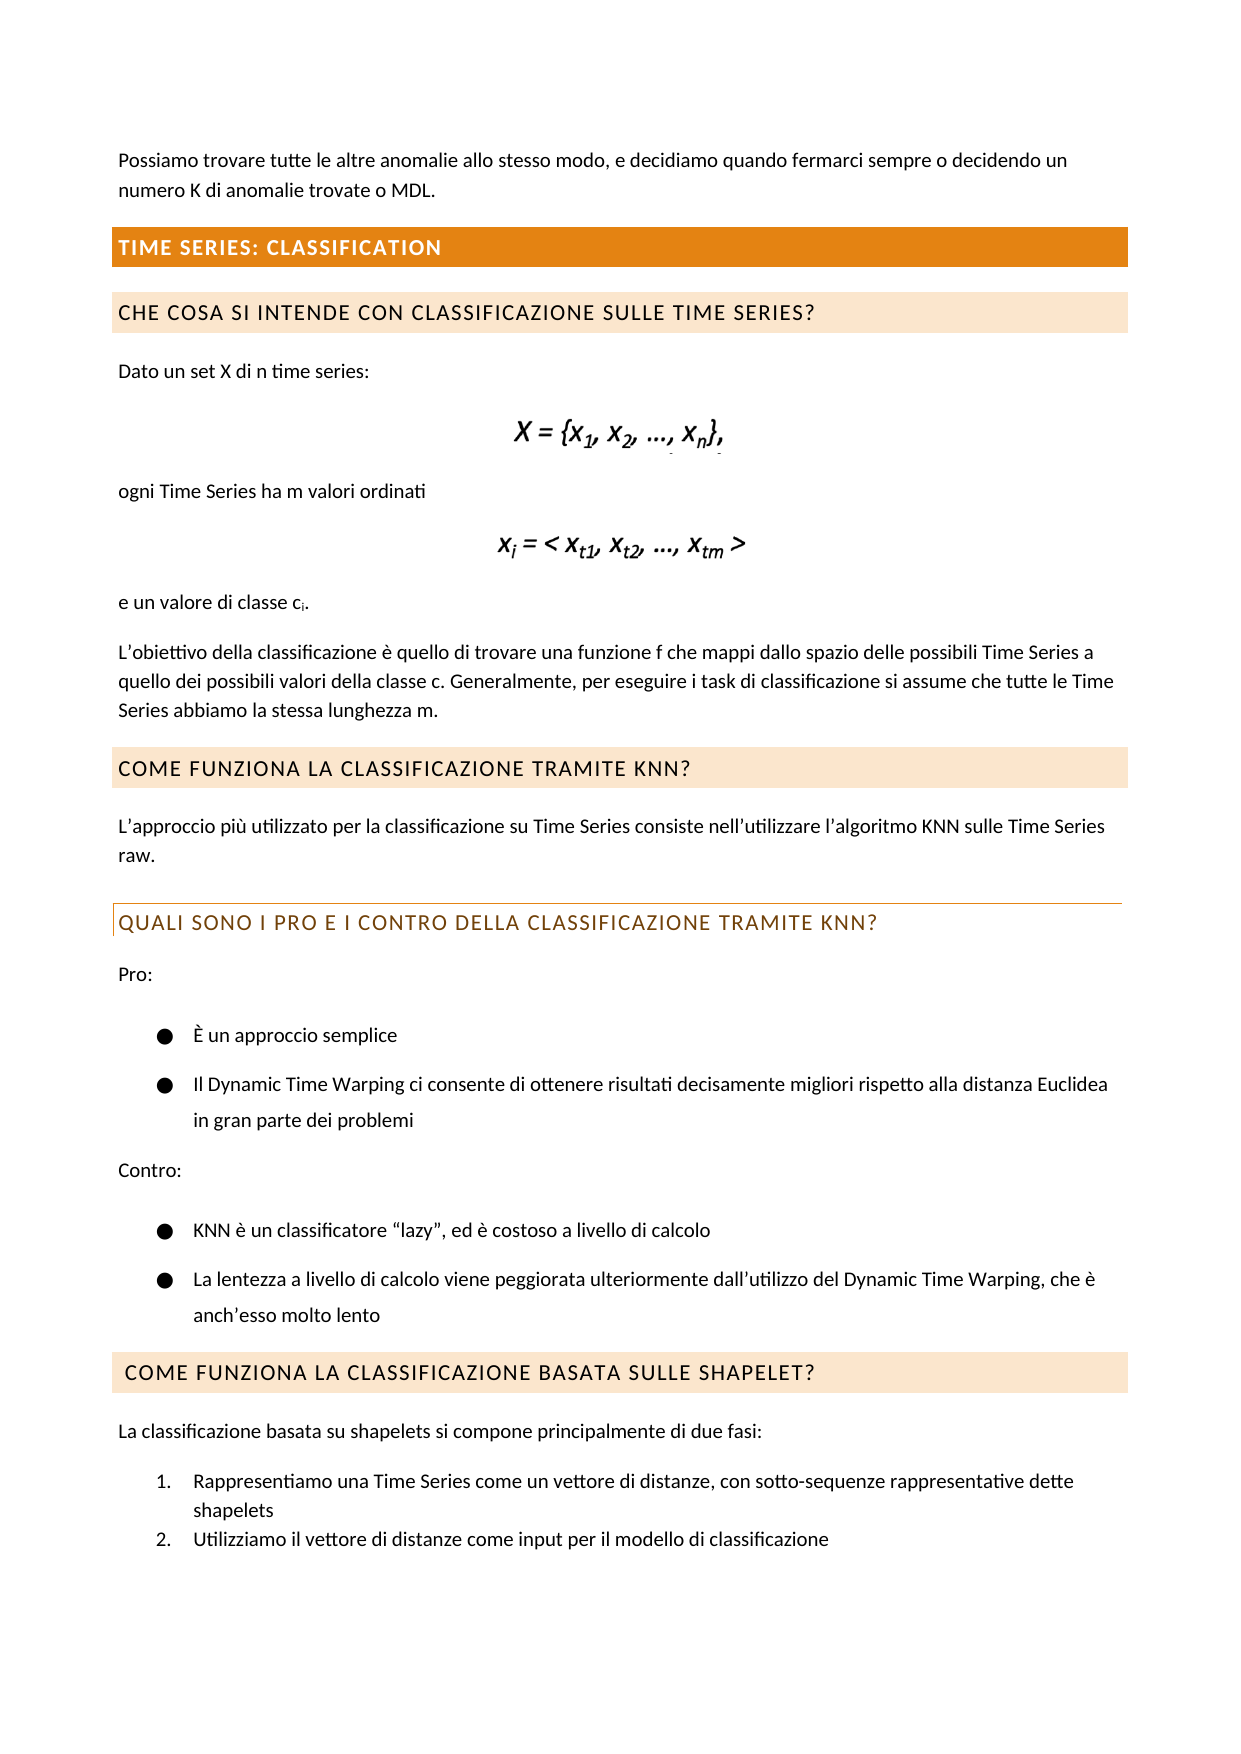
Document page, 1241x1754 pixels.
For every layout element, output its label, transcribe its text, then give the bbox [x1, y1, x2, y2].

subtitle Che cosa si intende con classificazione sulle time series? [118, 299, 1122, 327]
subtitle Quali sono i pro e i contro della classificazione tramite KNN? [114, 904, 1122, 936]
list È un approccio semplice [156, 1011, 1122, 1054]
text Possiamo trovare tutte le altre anomalie allo stesso modo, e decidiamo quando fermarci sempre o decidendo un numero K di anomalie trovate o MDL. [118, 148, 1122, 202]
text Pro: [118, 961, 1122, 987]
text e un valore di classe ci. [118, 589, 1122, 614]
picture [492, 528, 748, 565]
text La classificazione basata su shapelets si compone principalmente di due fasi: [118, 1418, 1122, 1443]
list Il Dynamic Time Warping ci consente di ottenere risultati decisamente migliori rispetto alla distanza Euclidea in gran parte dei problemi [156, 1060, 1122, 1132]
subtitle Come funziona la classificazione basata sulle shapelet? [118, 1359, 1122, 1387]
list La lentezza a livello di calcolo viene peggiorata ulteriormente dall’utilizzo del Dynamic Time Warping, che è anch’esso molto lento [156, 1256, 1122, 1328]
text L’obiettivo della classificazione è quello di trovare una funzione f che mappi dallo spazio delle possibili Time Series a quello dei possibili valori della classe c. Generalmente, per eseguire i task di classificazione si assume che tutte le Time Series abbiamo la stessa lunghezza m. [118, 639, 1122, 723]
text L’approccio più utilizzato per la classificazione su Time Series consiste nell’utilizzare l’algoritmo KNN sulle Time Series raw. [118, 813, 1122, 867]
subtitle Time Series: classification [118, 233, 1122, 261]
list Rappresentiamo una Time Series come un vettore di distanze, con sotto-sequenze rappresentative dette shapelets [156, 1468, 1122, 1522]
subtitle Come funziona la classificazione tramite KNN? [118, 754, 1122, 782]
text Dato un set X di n time series: [118, 358, 1122, 383]
list Utilizziamo il vettore di distanze come input per il modello di classificazione [156, 1526, 1122, 1552]
text Contro: [118, 1157, 1122, 1182]
picture [509, 407, 731, 454]
text ogni Time Series ha m valori ordinati [118, 478, 1122, 503]
list KNN è un classificatore “lazy”, ed è costoso a livello di calcolo [156, 1207, 1122, 1249]
